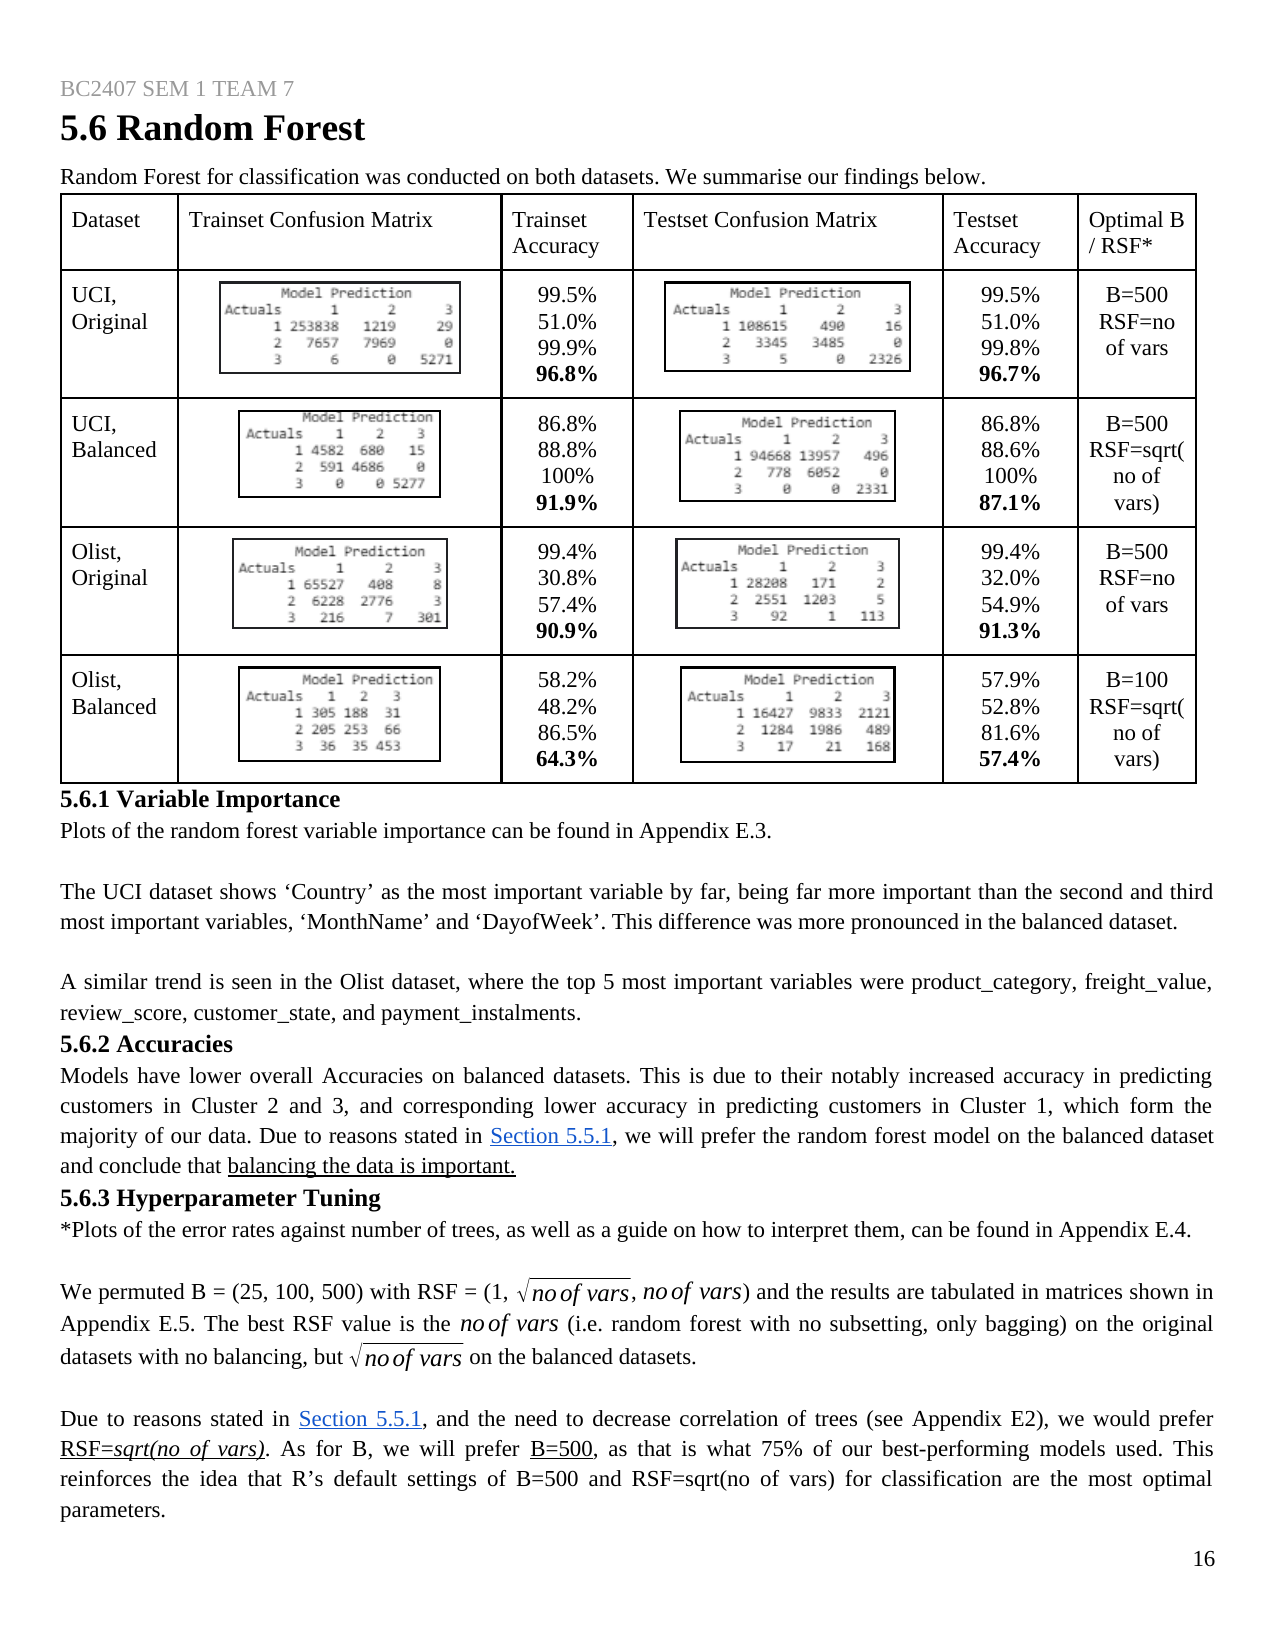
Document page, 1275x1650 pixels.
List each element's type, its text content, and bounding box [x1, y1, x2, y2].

table_cell [179, 271, 500, 397]
table_cell B=500 RSF=no of vars [1079, 271, 1195, 397]
table_header Trainset Confusion Matrix [179, 195, 500, 269]
text Plots of the random forest variable importance can be found in Appendix E.3. [60, 817, 1215, 844]
table_cell 99.5% 51.0% 99.8% 96.7% [944, 271, 1077, 397]
table_cell 99.4% 30.8% 57.4% 90.9% [503, 528, 632, 654]
table_cell [634, 656, 942, 782]
picture [240, 669, 439, 760]
picture [678, 540, 898, 627]
table_header Trainset Accuracy [503, 195, 632, 269]
table_cell [634, 271, 942, 397]
subtitle 5.6.3 Hyperparameter Tuning [60, 1183, 1184, 1211]
table_cell [634, 528, 942, 654]
table_cell 86.8% 88.6% 100% 87.1% [944, 399, 1077, 526]
table_header Dataset [62, 195, 177, 269]
text Due to reasons stated in Section 5.5.1, and the need to decrease correlation of trees (see Appendix E2), we would prefer RSF=sqrt(no of vars). As for B, we will prefer B=500, as that is what 75% of our best-performing models used. This reinforces the idea that R’s default settings of B=500 and RSF=sqrt(no of vars) for classification are the most optimal parameters. [60, 1405, 1215, 1522]
text Random Forest for classification was conducted on both datasets. We summarise our findings below. [60, 163, 1215, 189]
text We permuted B = (25, 100, 500) with RSF = (1, , ) and the results are tabulated in matrices shown in Appendix E.5. The best RSF value is the (i.e. random forest with no subsetting, only bagging) on the original datasets with no balancing, but on the balanced datasets. [60, 1276, 1215, 1371]
picture [682, 669, 893, 761]
picture [681, 412, 894, 500]
table_cell B=500 RSF=no of vars [1079, 528, 1195, 654]
picture [666, 284, 909, 370]
table_cell Olist, Original [62, 528, 177, 654]
table_cell B=100 RSF=sqrt(no of vars) [1079, 656, 1195, 782]
text *Plots of the error rates against number of trees, as well as a guide on how to interpret them, can be found in Appendix E.4. [60, 1216, 1215, 1242]
text Models have lower overall Accuracies on balanced datasets. This is due to their notably increased accuracy in predicting customers in Cluster 2 and 3, and corresponding lower accuracy in predicting customers in Cluster 1, which form the majority of our data. Due to reasons stated in Section 5.5.1, we will prefer the random forest model on the balanced dataset and conclude that balancing the data is important. [60, 1062, 1215, 1179]
table_cell UCI, Original [62, 271, 177, 397]
text A similar trend is seen in the Olist dataset, where the top 5 most important variables were product_category, freight_value, review_score, customer_state, and payment_instalments. [60, 968, 1215, 1025]
table_header Optimal B / RSF* [1079, 195, 1195, 269]
table_cell 58.2% 48.2% 86.5% 64.3% [503, 656, 632, 782]
picture [234, 540, 446, 627]
table_cell 57.9% 52.8% 81.6% 57.4% [944, 656, 1077, 782]
table_cell UCI, Balanced [62, 399, 177, 526]
table_cell 99.5% 51.0% 99.9% 96.8% [503, 271, 632, 397]
text The UCI dataset shows ‘Country’ as the most important variable by far, being far more important than the second and third most important variables, ‘MonthName’ and ‘DayofWeek’. This difference was more pronounced in the balanced dataset. [60, 878, 1215, 934]
table_header Testset Confusion Matrix [634, 195, 942, 269]
picture [240, 412, 439, 496]
subtitle 5.6 Random Forest [60, 105, 1215, 148]
picture [221, 284, 459, 372]
table_cell Olist, Balanced [62, 656, 177, 782]
table_cell 99.4% 32.0% 54.9% 91.3% [944, 528, 1077, 654]
table_cell [179, 656, 500, 782]
table_cell [634, 399, 942, 526]
subtitle 5.6.2 Accuracies [60, 1029, 1184, 1058]
subtitle 5.6.1 Variable Importance [60, 784, 1184, 813]
table_cell 86.8% 88.8% 100% 91.9% [503, 399, 632, 526]
table_cell [179, 528, 500, 654]
table_header Testset Accuracy [944, 195, 1077, 269]
table_cell B=500 RSF=sqrt(no of vars) [1079, 399, 1195, 526]
table_cell [179, 399, 500, 526]
